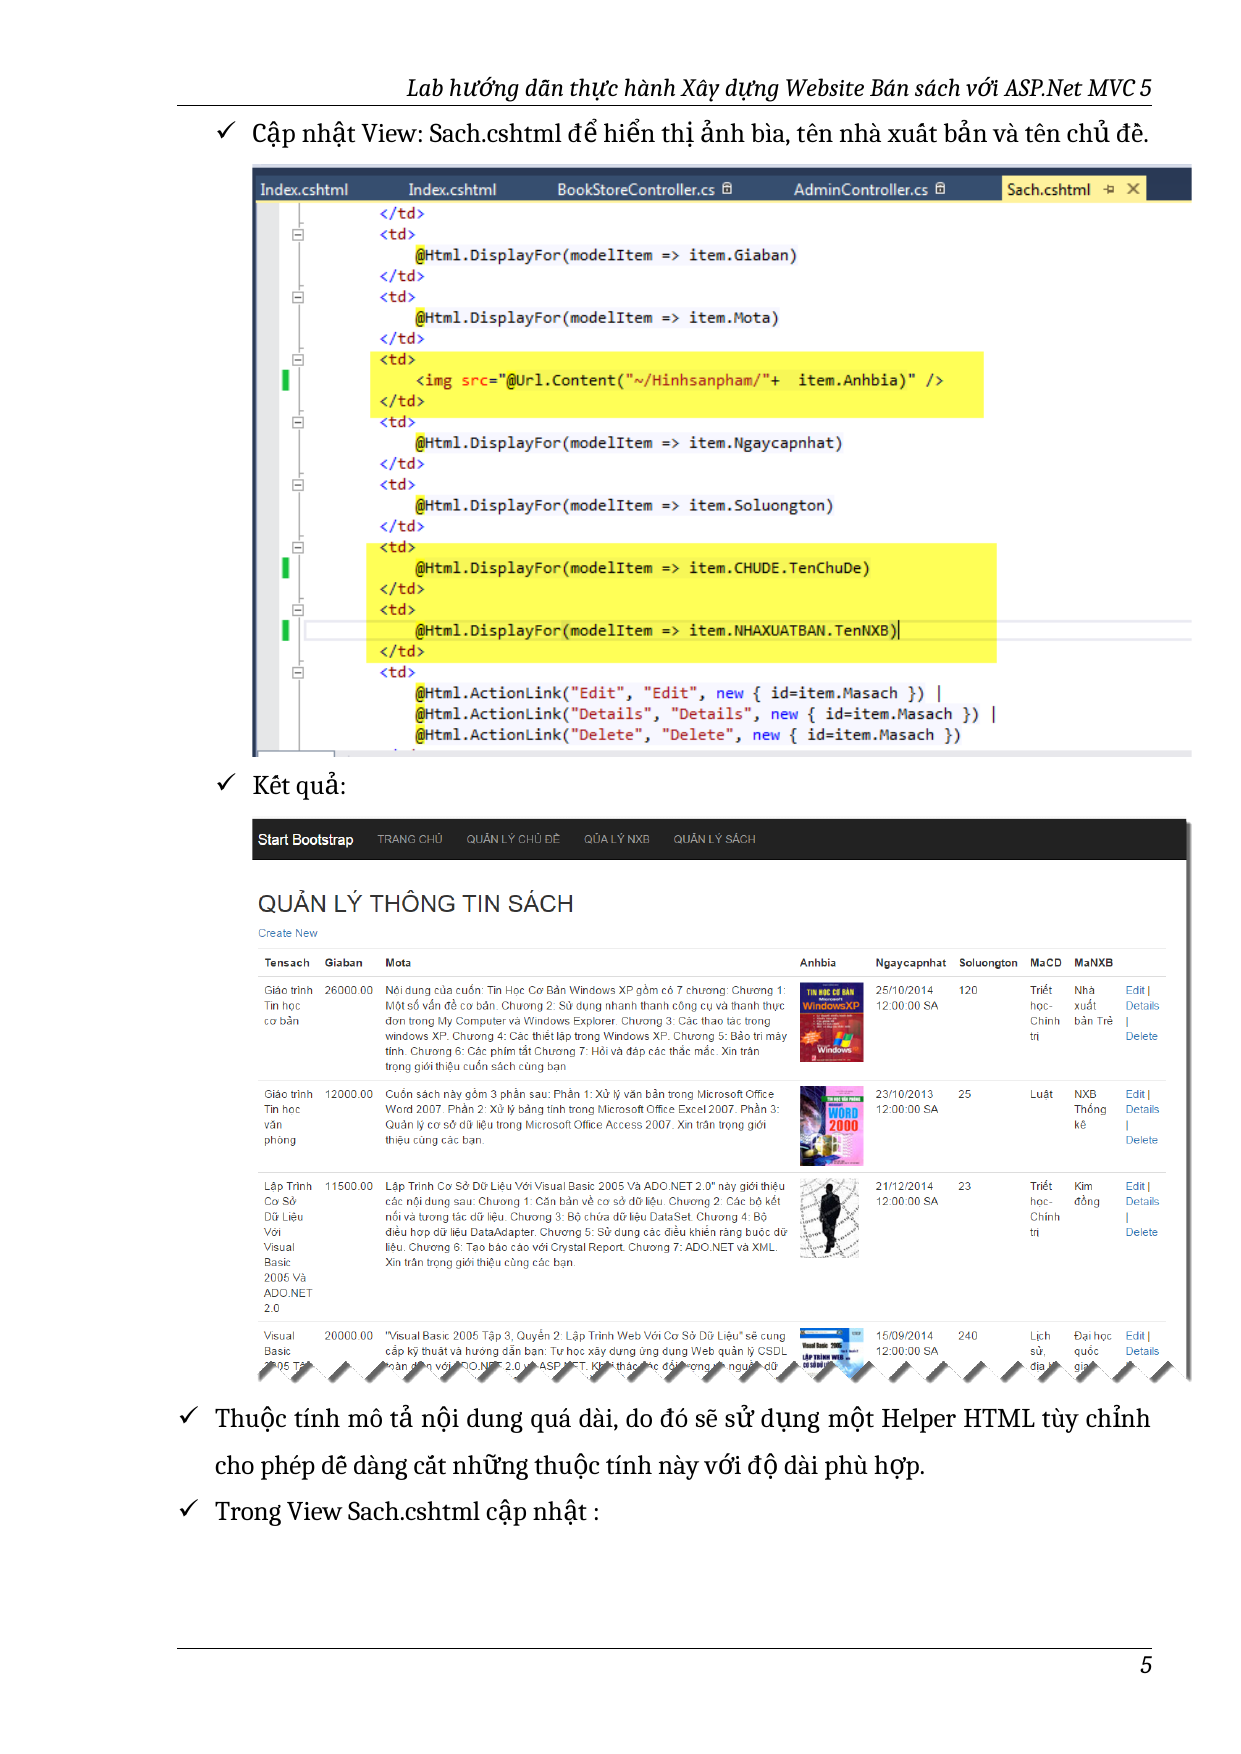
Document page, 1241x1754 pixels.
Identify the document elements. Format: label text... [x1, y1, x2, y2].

list Cập nhật View: Sach.cshtml để hiển thị ảnh bìa, tên nhà xuất bản và tên chủ đề. [215, 118, 1152, 149]
picture [252, 164, 1192, 757]
list Kết quả: [215, 770, 1152, 801]
picture [252, 816, 1197, 1390]
list Thuộc tính mô tả nội dung quá dài, do đó sẽ sử dụng một Helper HTML tùy chỉnh cho phép dễ dàng cắt những thuộc tính này với độ dài phù hợp. [177, 1403, 1152, 1481]
list Trong View Sach.cshtml cập nhật : [177, 1496, 1152, 1528]
